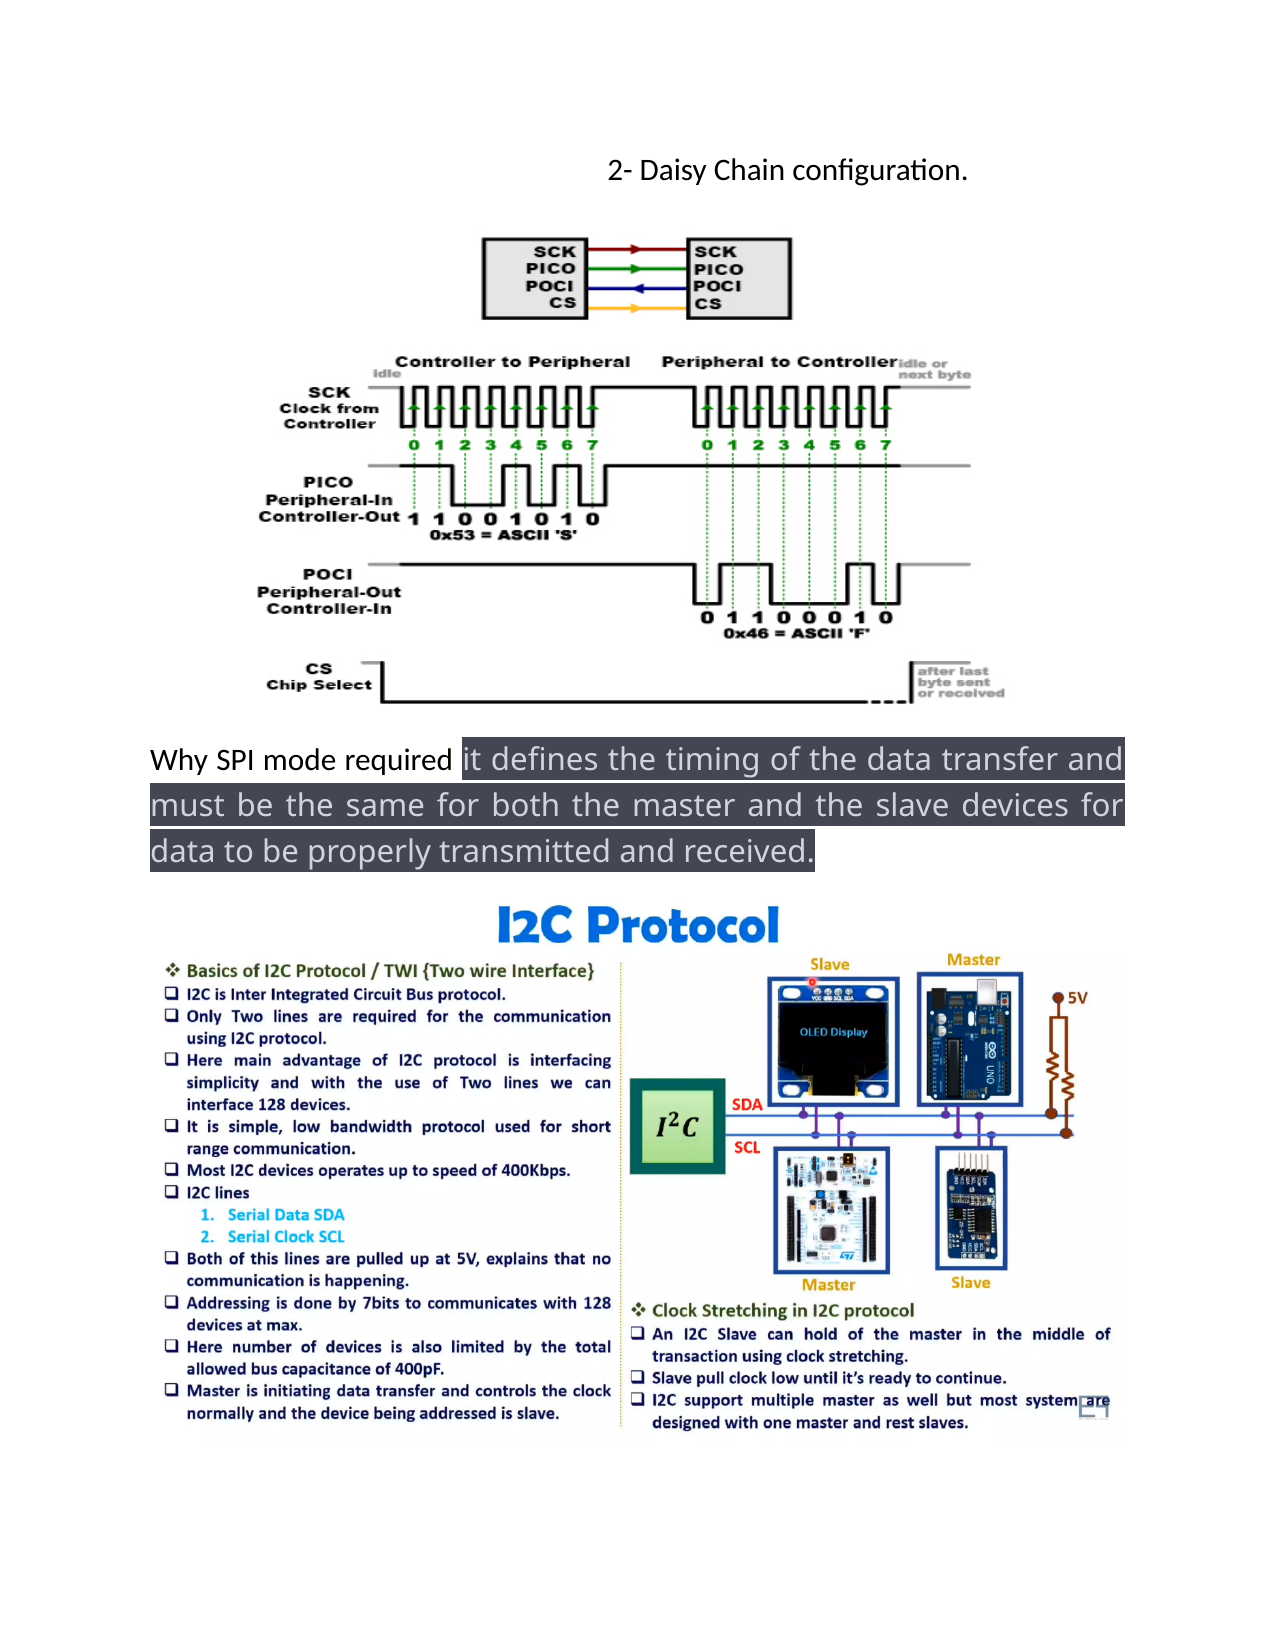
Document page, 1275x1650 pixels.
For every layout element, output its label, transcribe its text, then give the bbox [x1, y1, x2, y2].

text 2- Daisy Chain configuration. [150, 150, 1125, 188]
text Why SPI mode required it defines the timing of the data transfer and must be the same for both the master and the slave devices for data to be properly transmitted and received. [150, 737, 1125, 783]
text Why SPI mode required it defines the timing of the data transfer and must be the same for both the master and the slave devices for data to be properly transmitted and received. [150, 826, 1125, 872]
picture [255, 210, 1015, 710]
picture [150, 891, 1125, 1441]
